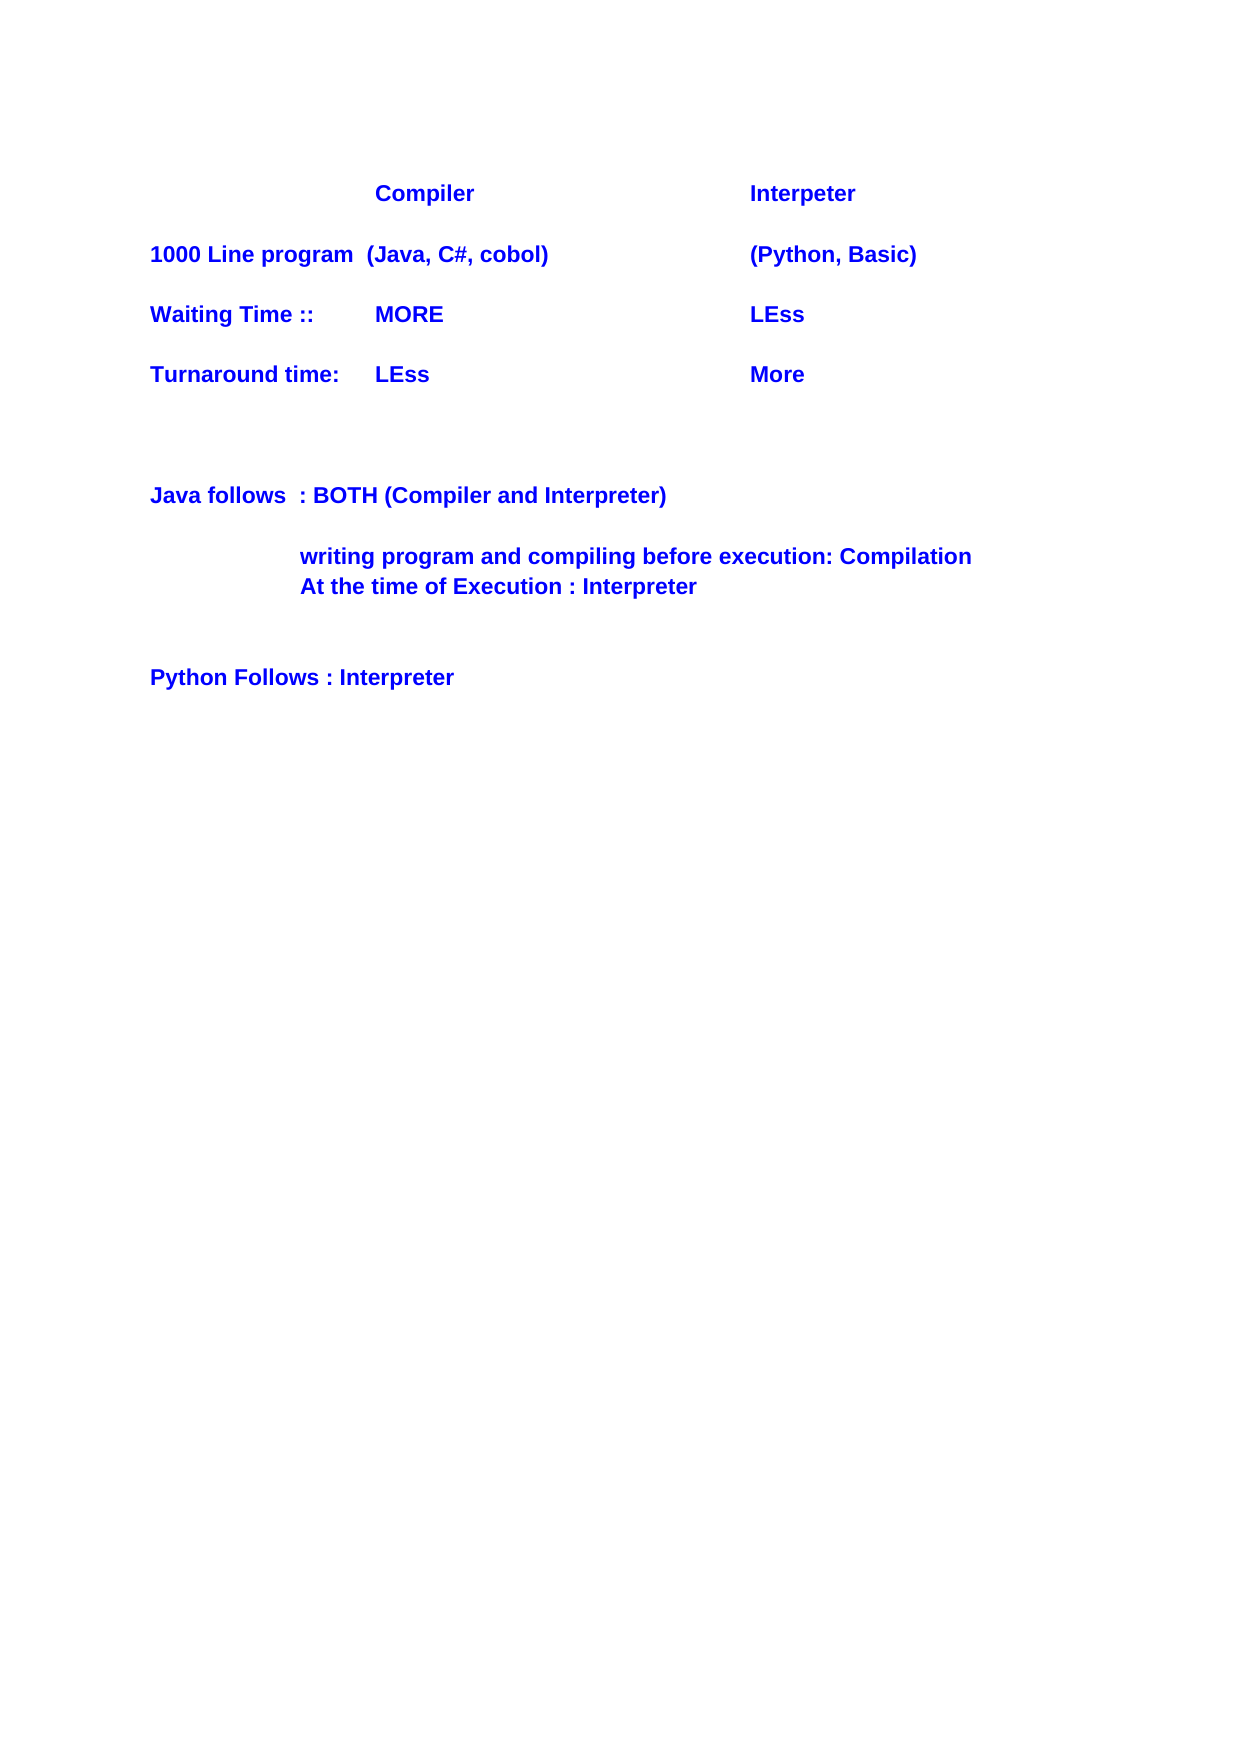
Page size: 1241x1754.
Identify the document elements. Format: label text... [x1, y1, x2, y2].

text 1000 Line program (Java, C#, cobol) (Python, Basic) [150, 241, 1090, 267]
text Waiting Time :: MORE LEss [150, 301, 1090, 327]
text Java follows : BOTH (Compiler and Interpreter) [150, 482, 1090, 509]
text Turnaround time: LEss More [150, 361, 1090, 388]
text At the time of Execution : Interpreter [225, 573, 1090, 599]
text Compiler Interpeter [300, 180, 1090, 207]
text writing program and compiling before execution: Compilation [150, 543, 1090, 569]
text Python Follows : Interpreter [150, 663, 1090, 690]
